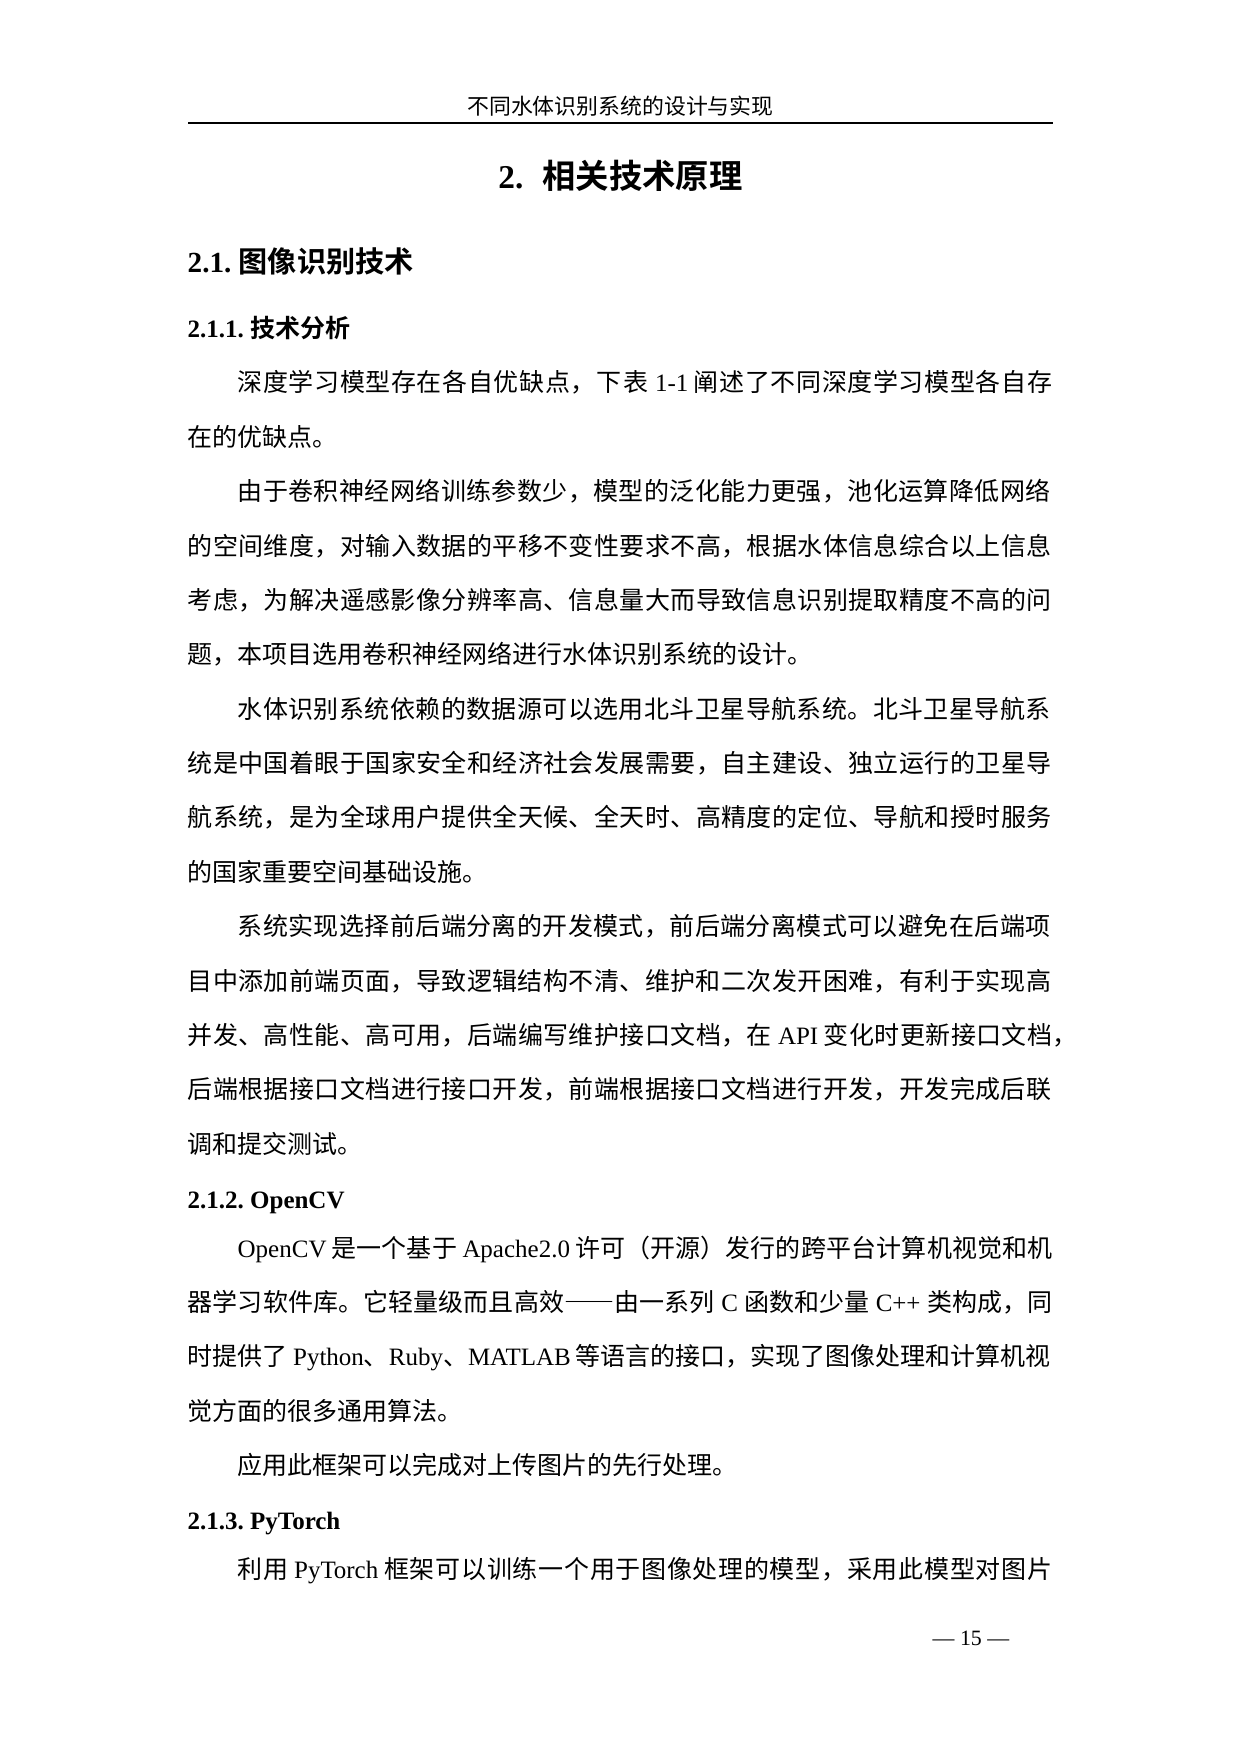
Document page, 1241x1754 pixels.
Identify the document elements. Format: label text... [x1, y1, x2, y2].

subtitle 技术分析 [187, 308, 1053, 345]
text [187, 1549, 1053, 1586]
text OpenCV是一个基于Apache2.0许可（开源）发行的跨平台计算机视觉和机器学习软件库。它轻量级而且高效——由一系列 C 函数和少量 C++ 类构成，同时提供了Python、Ruby、MATLAB等语言的接口，实现了图像处理和计算机视觉方面的很多通用算法。 [187, 1228, 1053, 1427]
text 系统实现选择前后端分离的开发模式，前后端分离模式可以避免在后端项目中添加前端页面，导致逻辑结构不清、维护和二次发开困难，有利于实现高并发、高性能、高可用，后端编写维护接口文档，在API变化时更新接口文档，后端根据接口文档进行接口开发，前端根据接口文档进行开发，开发完成后联调和提交测试。 [187, 907, 1053, 1160]
subtitle 相关技术原理 [187, 150, 1053, 198]
text 水体识别系统依赖的数据源可以选用北斗卫星导航系统。北斗卫星导航系统是中国着眼于国家安全和经济社会发展需要，自主建设、独立运行的卫星导航系统，是为全球用户提供全天候、全天时、高精度的定位、导航和授时服务的国家重要空间基础设施。 [187, 689, 1053, 888]
text 应用此框架可以完成对上传图片的先行处理。 [187, 1446, 1053, 1482]
text 深度学习模型存在各自优缺点，下表 1-1阐述了不同深度学习模型各自存在的优缺点。 [187, 363, 1053, 453]
subtitle 图像识别技术 [187, 238, 1053, 281]
text 由于卷积神经网络训练参数少，模型的泛化能力更强，池化运算降低网络的空间维度，对输入数据的平移不变性要求不高，根据水体信息综合以上信息考虑，为解决遥感影像分辨率高、信息量大而导致信息识别提取精度不高的问题，本项目选用卷积神经网络进行水体识别系统的设计。 [187, 472, 1053, 671]
subtitle PyTorch [187, 1506, 1053, 1535]
subtitle OpenCV [187, 1185, 1053, 1214]
